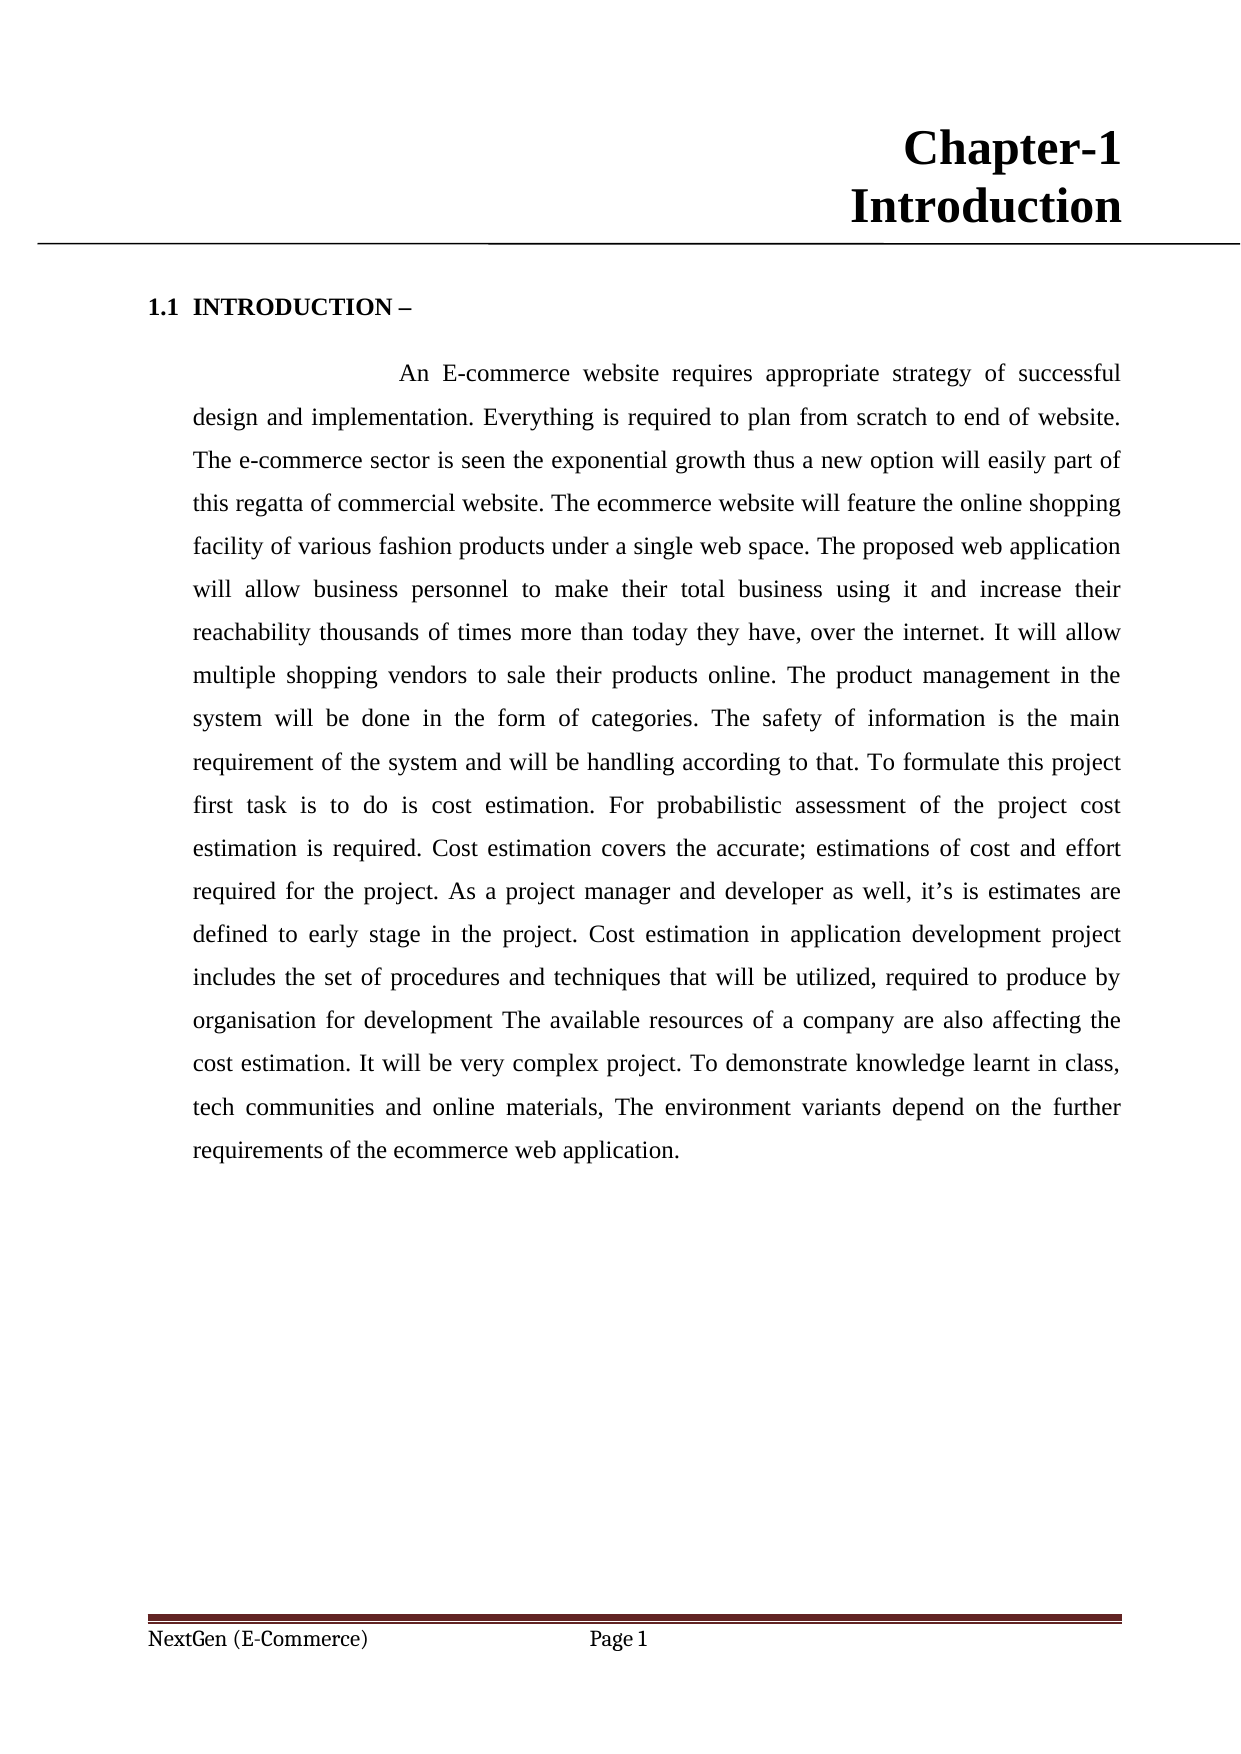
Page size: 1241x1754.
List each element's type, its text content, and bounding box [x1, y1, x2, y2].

text Introduction [148, 176, 1122, 233]
list An E-commerce website requires appropriate strategy of successful design and implementation. Everything is required to plan from scratch to end of website. The e-commerce sector is seen the exponential growth thus a new option will easily part of this regatta of commercial website. The ecommerce website will feature the online shopping facility of various fashion products under a single web space. The proposed web application will allow business personnel to make their total business using it and increase their reachability thousands of times more than today they have, over the internet. It will allow multiple shopping vendors to sale their products online. The product management in the system will be done in the form of categories. The safety of information is the main requirement of the system and will be handling according to that. To formulate this project first task is to do is cost estimation. For probabilistic assessment of the project cost estimation is required. Cost estimation covers the accurate; estimations of cost and effort required for the project. As a project manager and developer as well, it’s is estimates are defined to early stage in the project. Cost estimation in application development project includes the set of procedures and techniques that will be utilized, required to produce by organisation for development The available resources of a company are also affecting the cost estimation. It will be very complex project. To demonstrate knowledge learnt in class, tech communities and online materials, The environment variants depend on the further requirements of the ecommerce web application. [193, 358, 1122, 1163]
text Chapter-1 [148, 118, 1122, 176]
list INTRODUCTION – [148, 292, 1122, 321]
